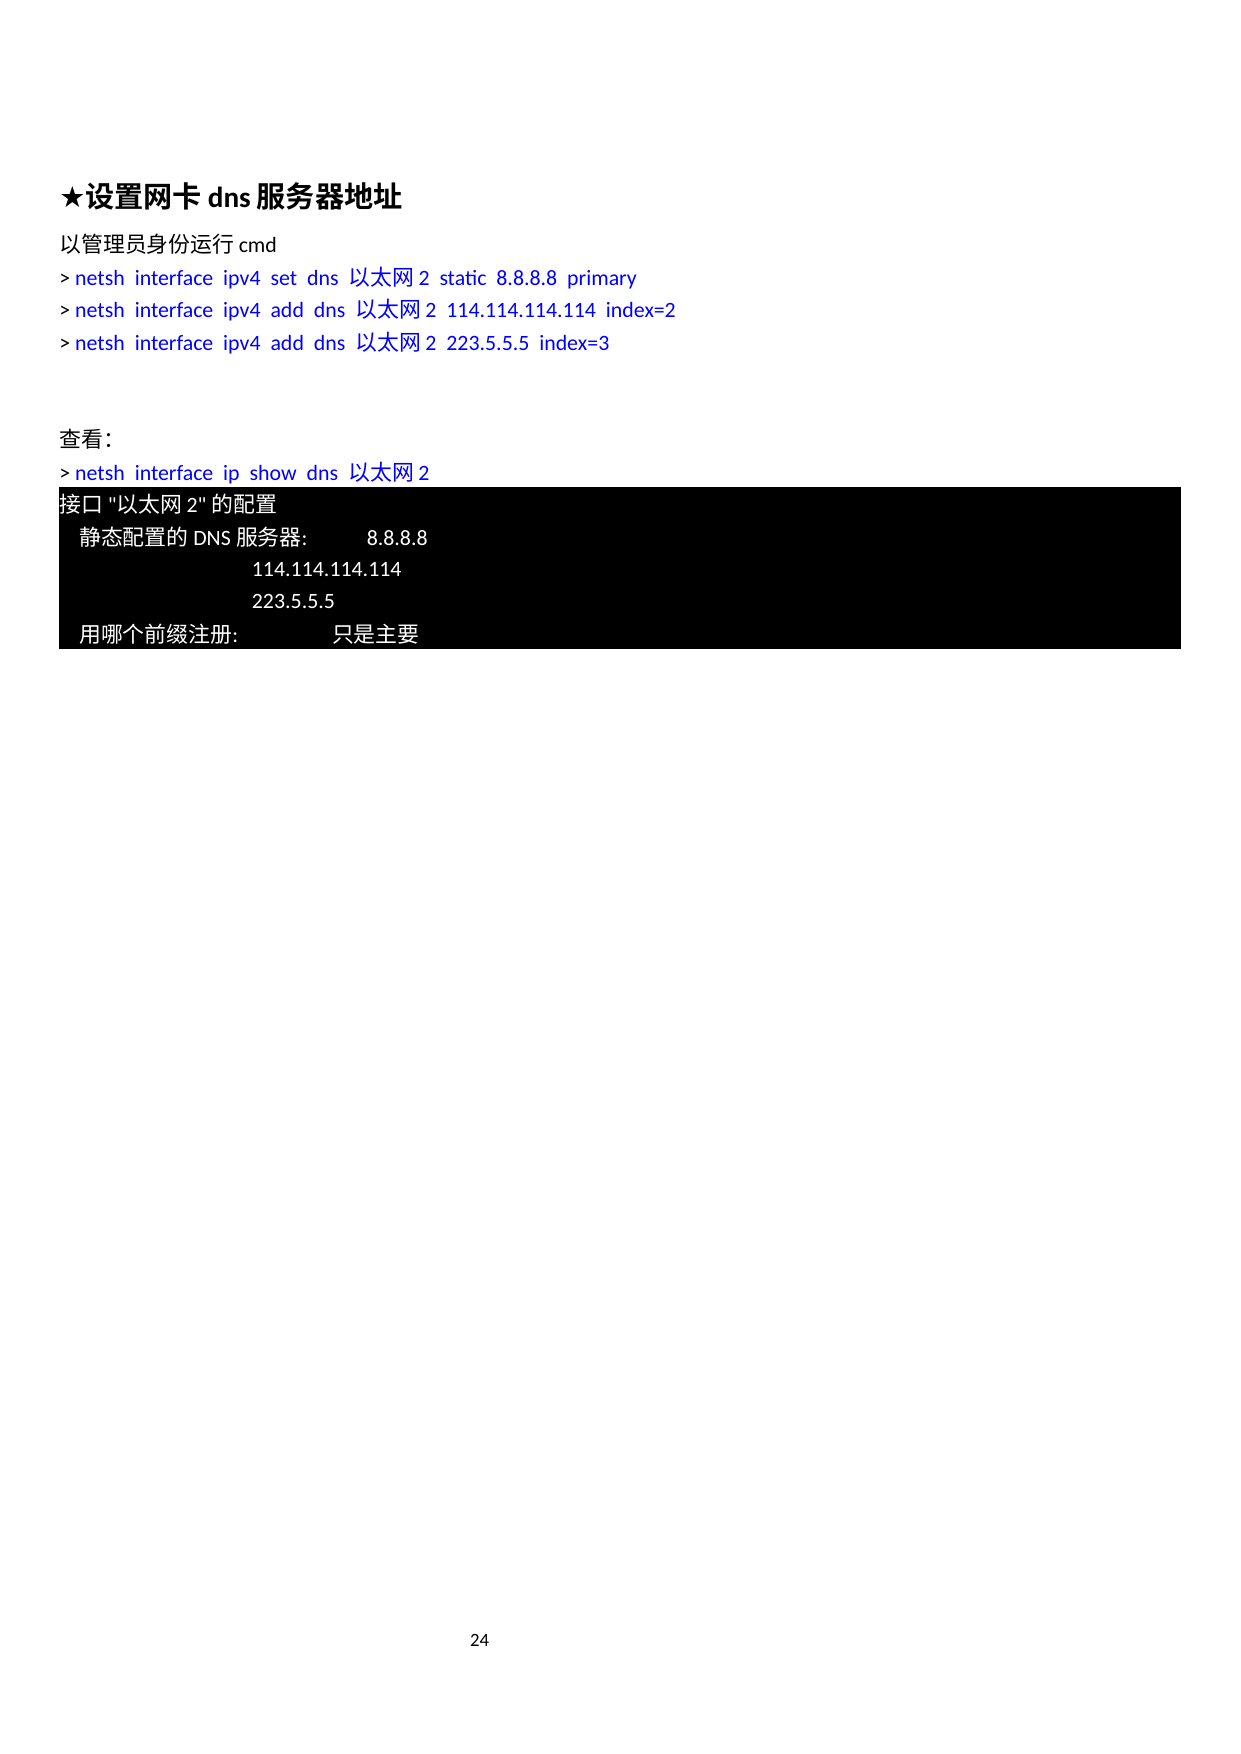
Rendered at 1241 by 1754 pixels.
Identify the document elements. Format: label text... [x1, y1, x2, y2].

text 接口 "以太网2" 的配置 [59, 487, 1181, 519]
text 静态配置的 DNS 服务器: 8.8.8.8 [59, 519, 1181, 552]
text 114.114.114.114 [59, 552, 1181, 584]
text 用哪个前缀注册: 只是主要 [59, 617, 1181, 649]
text > netsh interface ipv4 add dns 以太网2 223.5.5.5 index=3 [59, 324, 1181, 357]
text > netsh interface ipv4 set dns 以太网2 static 8.8.8.8 primary [59, 259, 1181, 292]
text > netsh interface ipv4 add dns 以太网2 114.114.114.114 index=2 [59, 292, 1181, 324]
text > netsh interface ip show dns 以太网2 [59, 454, 1181, 487]
text 查看： [59, 422, 1181, 454]
text ★设置网卡dns服务器地址 [59, 162, 1181, 227]
text 223.5.5.5 [59, 584, 1181, 617]
text 以管理员身份运行cmd [59, 227, 1181, 259]
